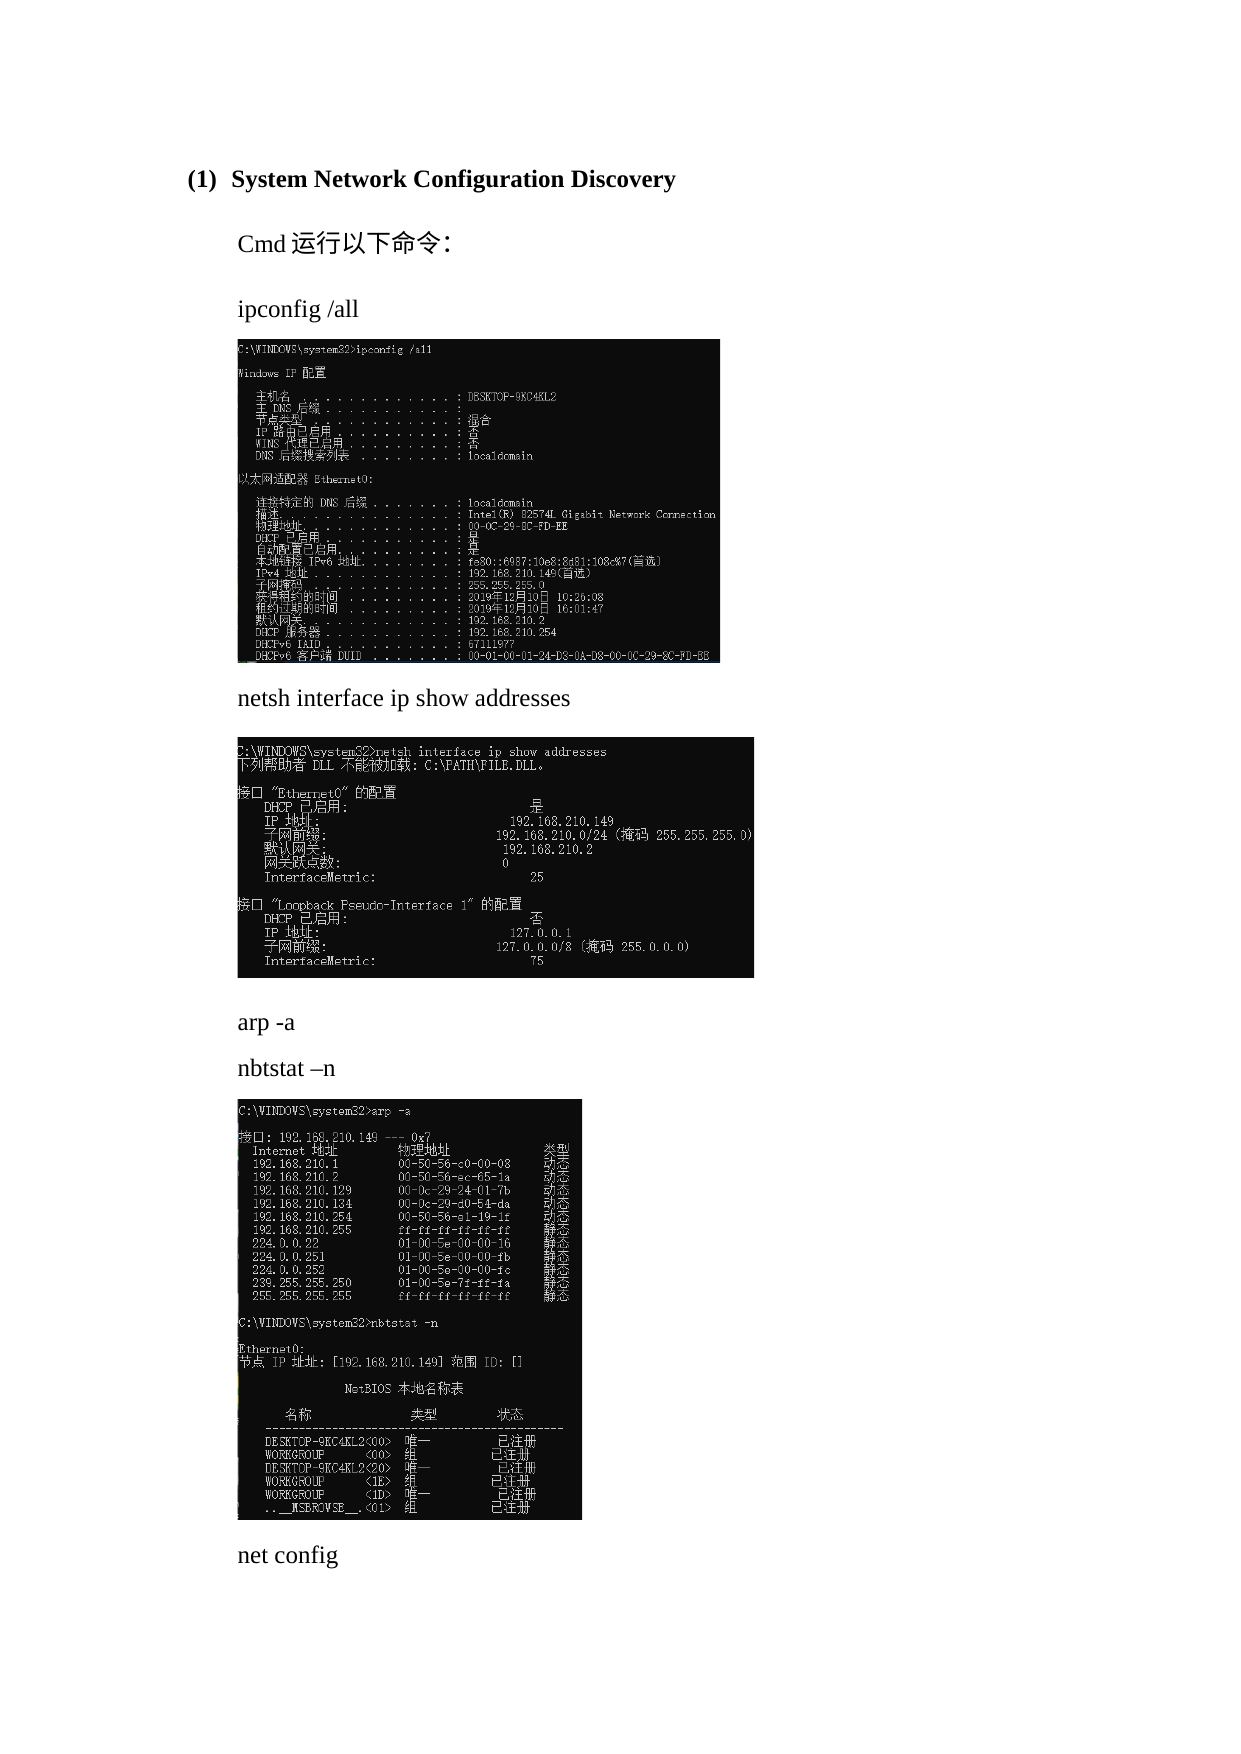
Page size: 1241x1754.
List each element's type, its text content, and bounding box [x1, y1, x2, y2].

text arp -a [187, 1005, 1053, 1037]
text Cmd运行以下命令： [187, 209, 1053, 274]
text net config [187, 1538, 1053, 1570]
picture [237, 1099, 583, 1520]
text ipconfig /all [187, 292, 1053, 324]
picture [237, 339, 721, 663]
text netsh interface ip show addresses [187, 681, 1053, 713]
text nbtstat –n [187, 1052, 1053, 1084]
picture [237, 737, 755, 978]
subtitle System Network Configuration Discovery [187, 162, 1053, 194]
